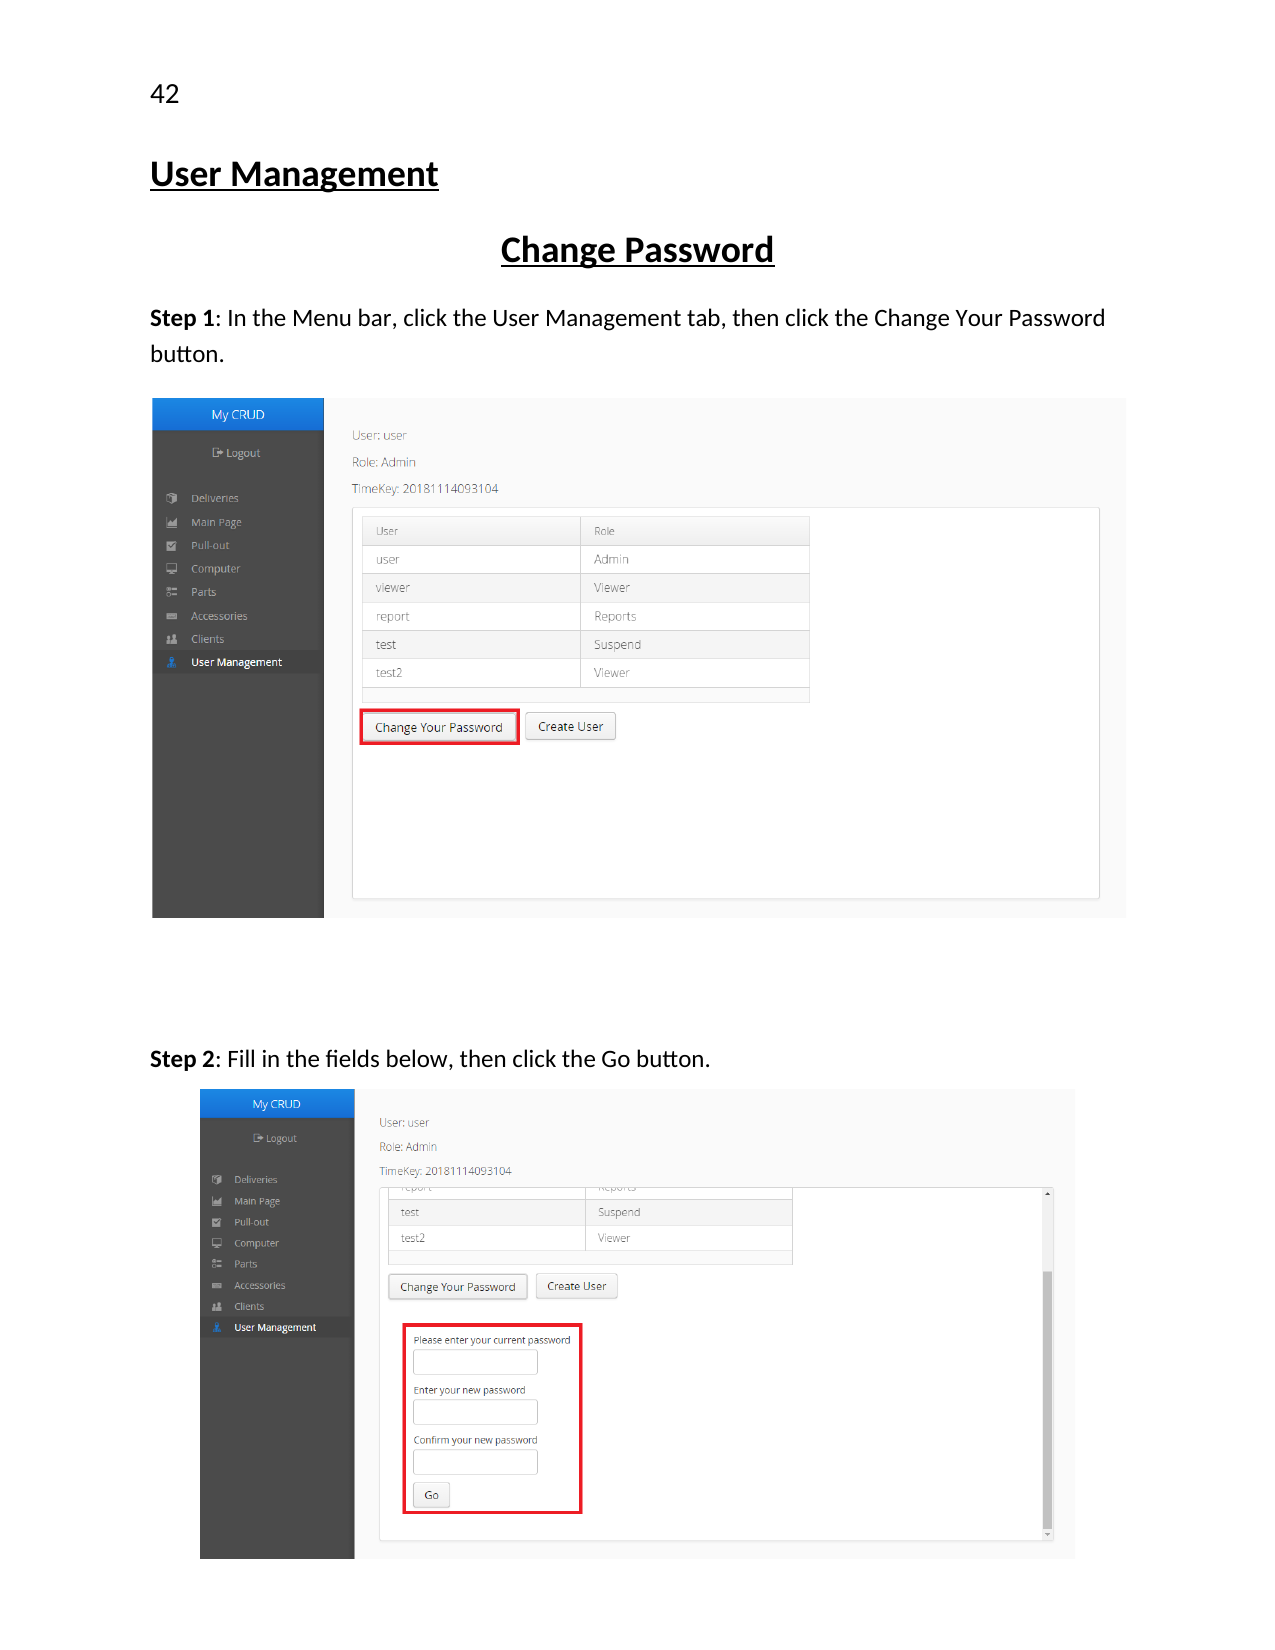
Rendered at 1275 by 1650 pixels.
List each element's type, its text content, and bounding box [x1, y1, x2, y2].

text Step 2: Fill in the fields below, then click the Go button. [150, 1043, 1125, 1073]
picture [152, 398, 1127, 917]
text Step 1: In the Menu bar, click the User Management tab, then click the Change Your Password button. [150, 302, 1125, 369]
picture [200, 1089, 1074, 1558]
text User Management [150, 150, 1125, 196]
text Change Password [150, 226, 1125, 272]
